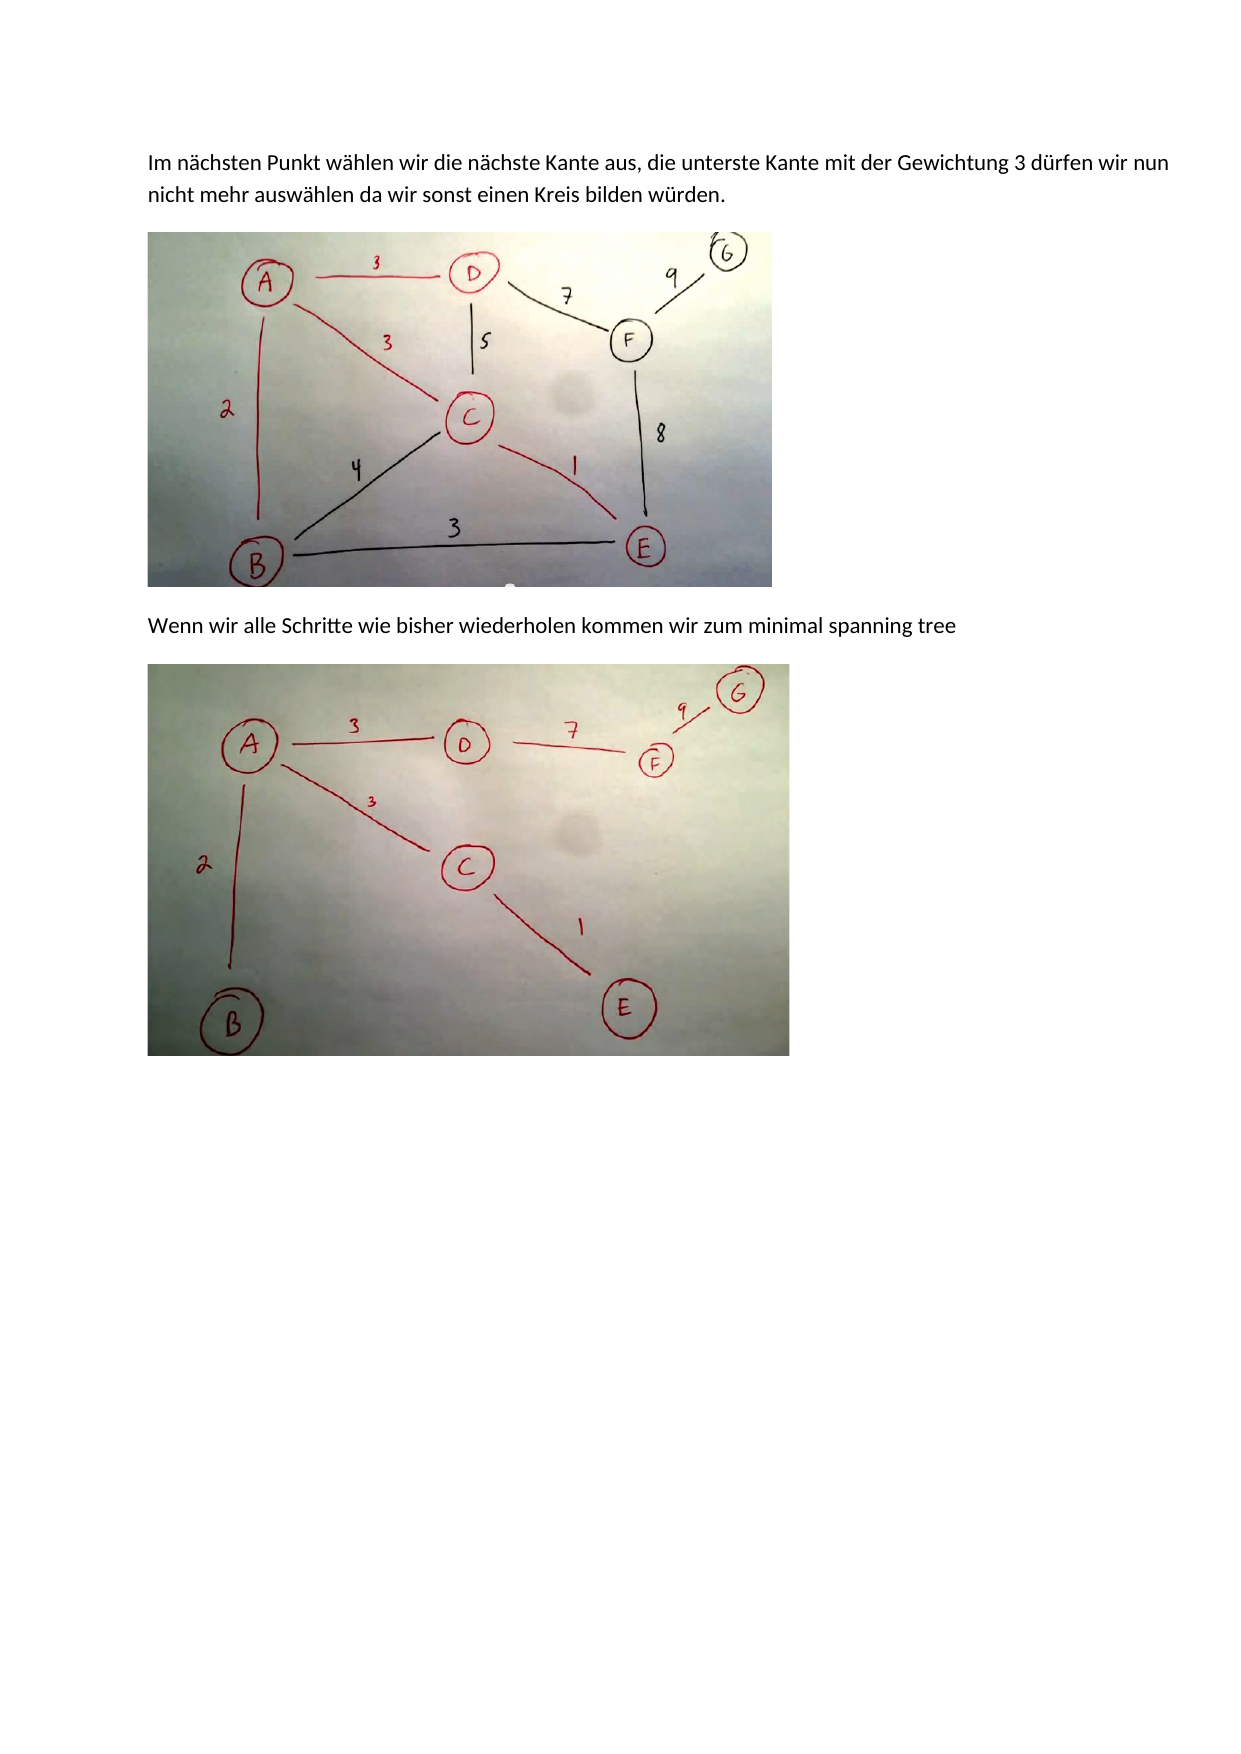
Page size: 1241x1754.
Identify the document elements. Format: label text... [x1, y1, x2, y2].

text Wenn wir alle Schritte wie bisher wiederholen kommen wir zum minimal spanning tree [148, 611, 1181, 639]
picture [147, 232, 772, 587]
text Im nächsten Punkt wählen wir die nächste Kante aus, die unterste Kante mit der Gewichtung 3 dürfen wir nun nicht mehr auswählen da wir sonst einen Kreis bilden würden. [148, 148, 1181, 208]
picture [147, 664, 790, 1056]
